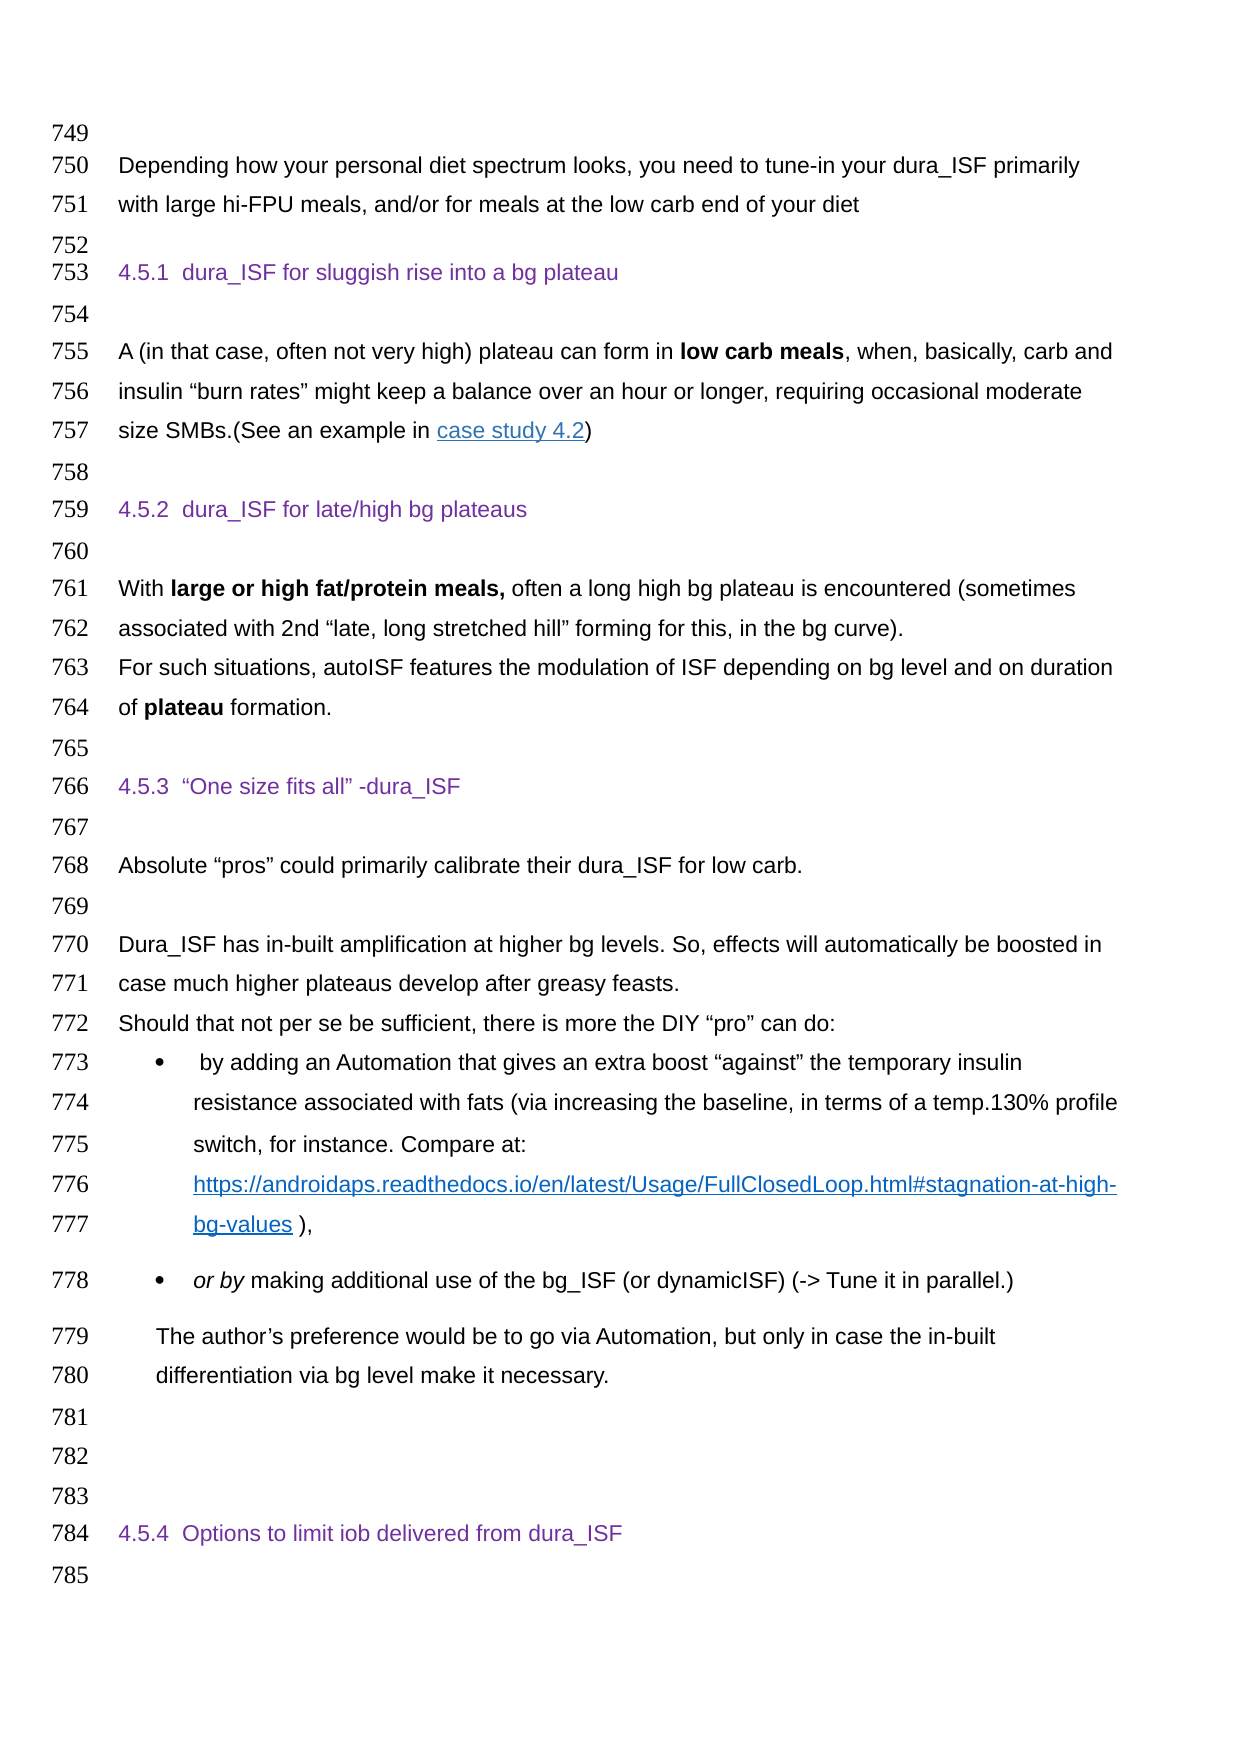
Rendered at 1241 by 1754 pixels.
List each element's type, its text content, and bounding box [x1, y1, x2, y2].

text 4.5.3 “One size fits all” -dura_ISF [118, 773, 1122, 799]
text A (in that case, often not very high) plateau can form in low carb meals, when, basically, carb and insulin “burn rates” might keep a balance over an hour or longer, requiring occasional moderate size SMBs.(See an example in case study 4.2) [118, 338, 1122, 444]
list or by making additional use of the bg_ISF (or dynamicISF) (-> Tune it in parallel.) [156, 1267, 1122, 1293]
text The author’s preference would be to go via Automation, but only in case the in-built differentiation via bg level make it necessary. [156, 1323, 1122, 1389]
text 4.5.1 dura_ISF for sluggish rise into a bg plateau [118, 259, 1122, 286]
text Absolute “pros” could primarily calibrate their dura_ISF for low carb. [118, 852, 1122, 878]
text 4.5.2 dura_ISF for late/high bg plateaus [118, 496, 1122, 523]
text For such situations, autoISF features the modulation of ISF depending on bg level and on duration of plateau formation. [118, 654, 1122, 720]
text With large or high fat/protein meals, often a long high bg plateau is encountered (sometimes associated with 2nd “late, long stretched hill” forming for this, in the bg curve). [118, 575, 1122, 641]
text 4.5.4 Options to limit iob delivered from dura_ISF [118, 1520, 1122, 1547]
text Should that not per se be sufficient, there is more the DIY “pro” can do: [118, 1009, 1122, 1036]
list by adding an Automation that gives an extra boost “against” the temporary insulin resistance associated with fats (via increasing the baseline, in terms of a temp.130% profile switch, for instance. Compare at: https://androidaps.readthedocs.io/en/latest/Usage/FullClosedLoop.html#stagnation-at-high-bg-values ), [156, 1049, 1122, 1237]
text Dura_ISF has in-built amplification at higher bg levels. So, effects will automatically be boosted in case much higher plateaus develop after greasy feasts. [118, 931, 1122, 996]
text Depending how your personal diet spectrum looks, you need to tune-in your dura_ISF primarily with large hi-FPU meals, and/or for meals at the low carb end of your diet [118, 152, 1122, 217]
